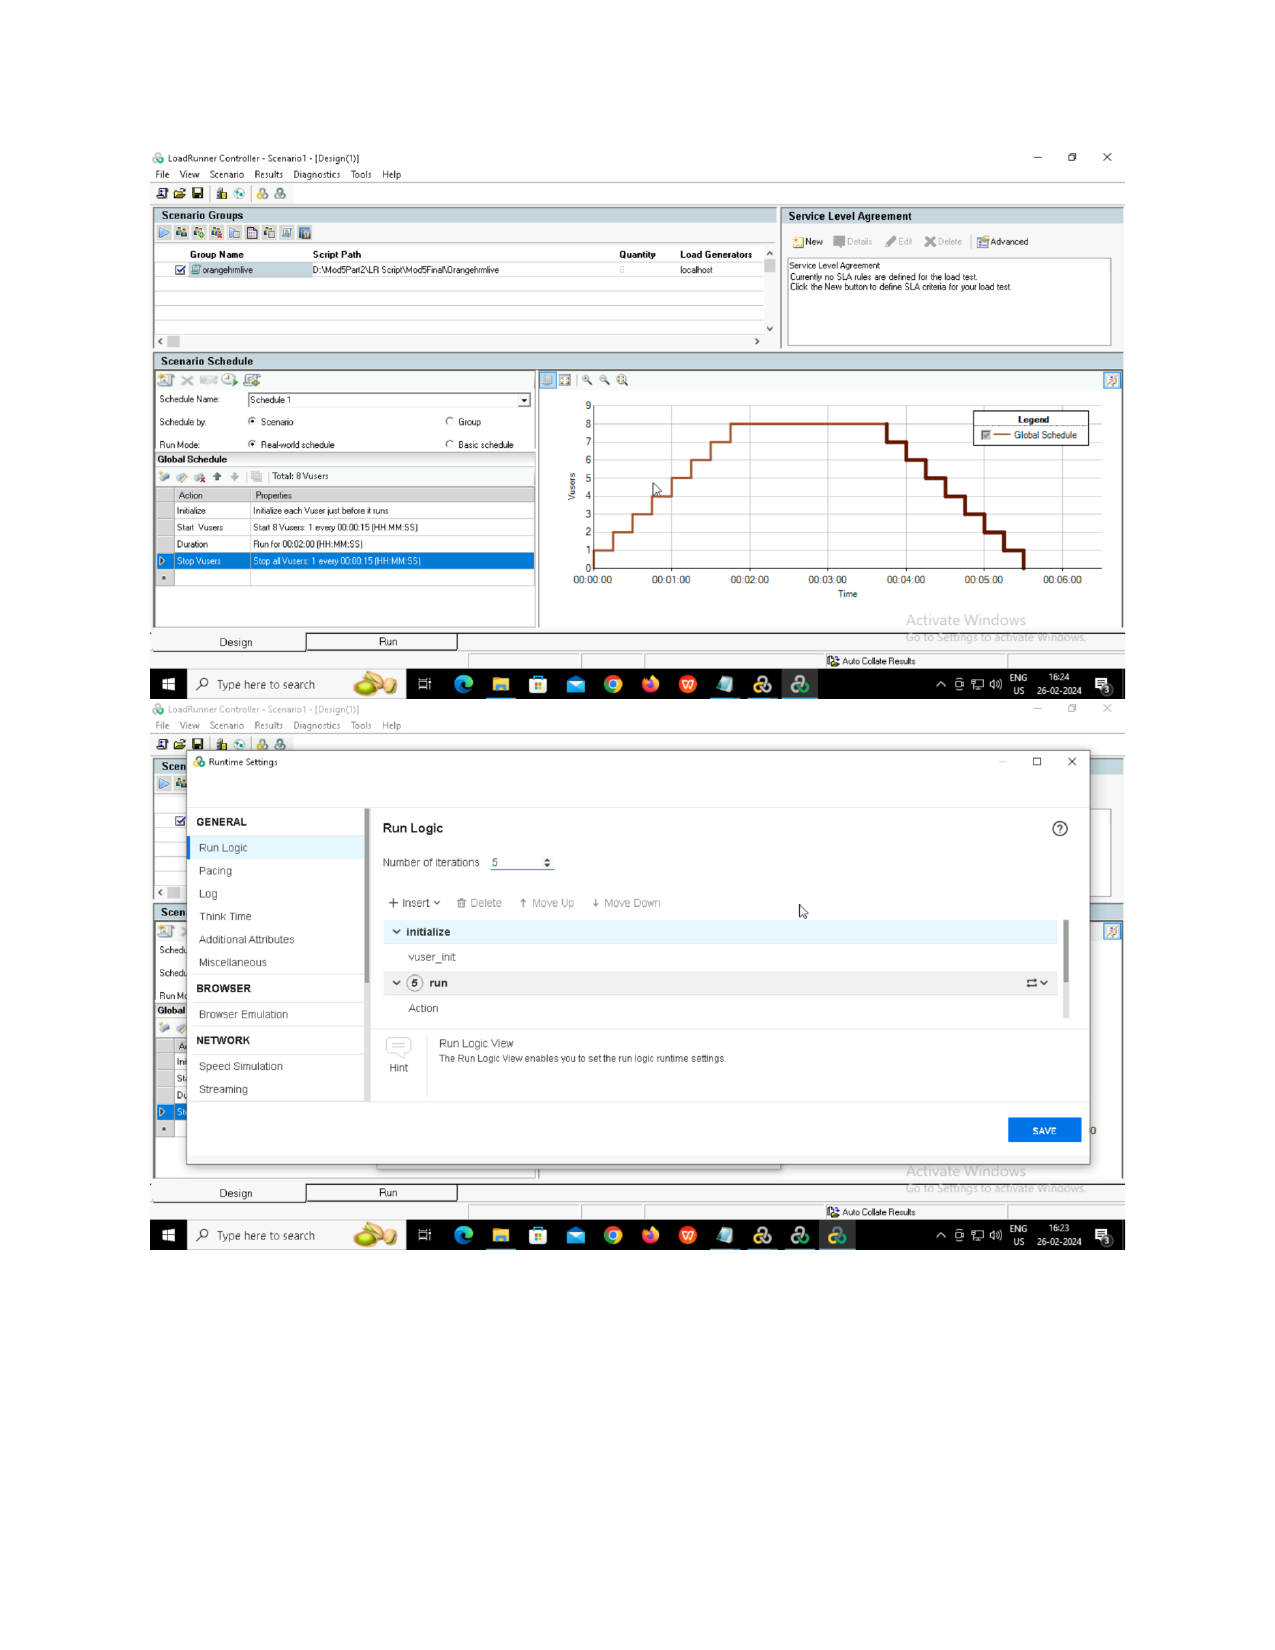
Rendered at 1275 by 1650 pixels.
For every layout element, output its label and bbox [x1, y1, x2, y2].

picture [150, 701, 1125, 1250]
picture [150, 150, 1125, 699]
